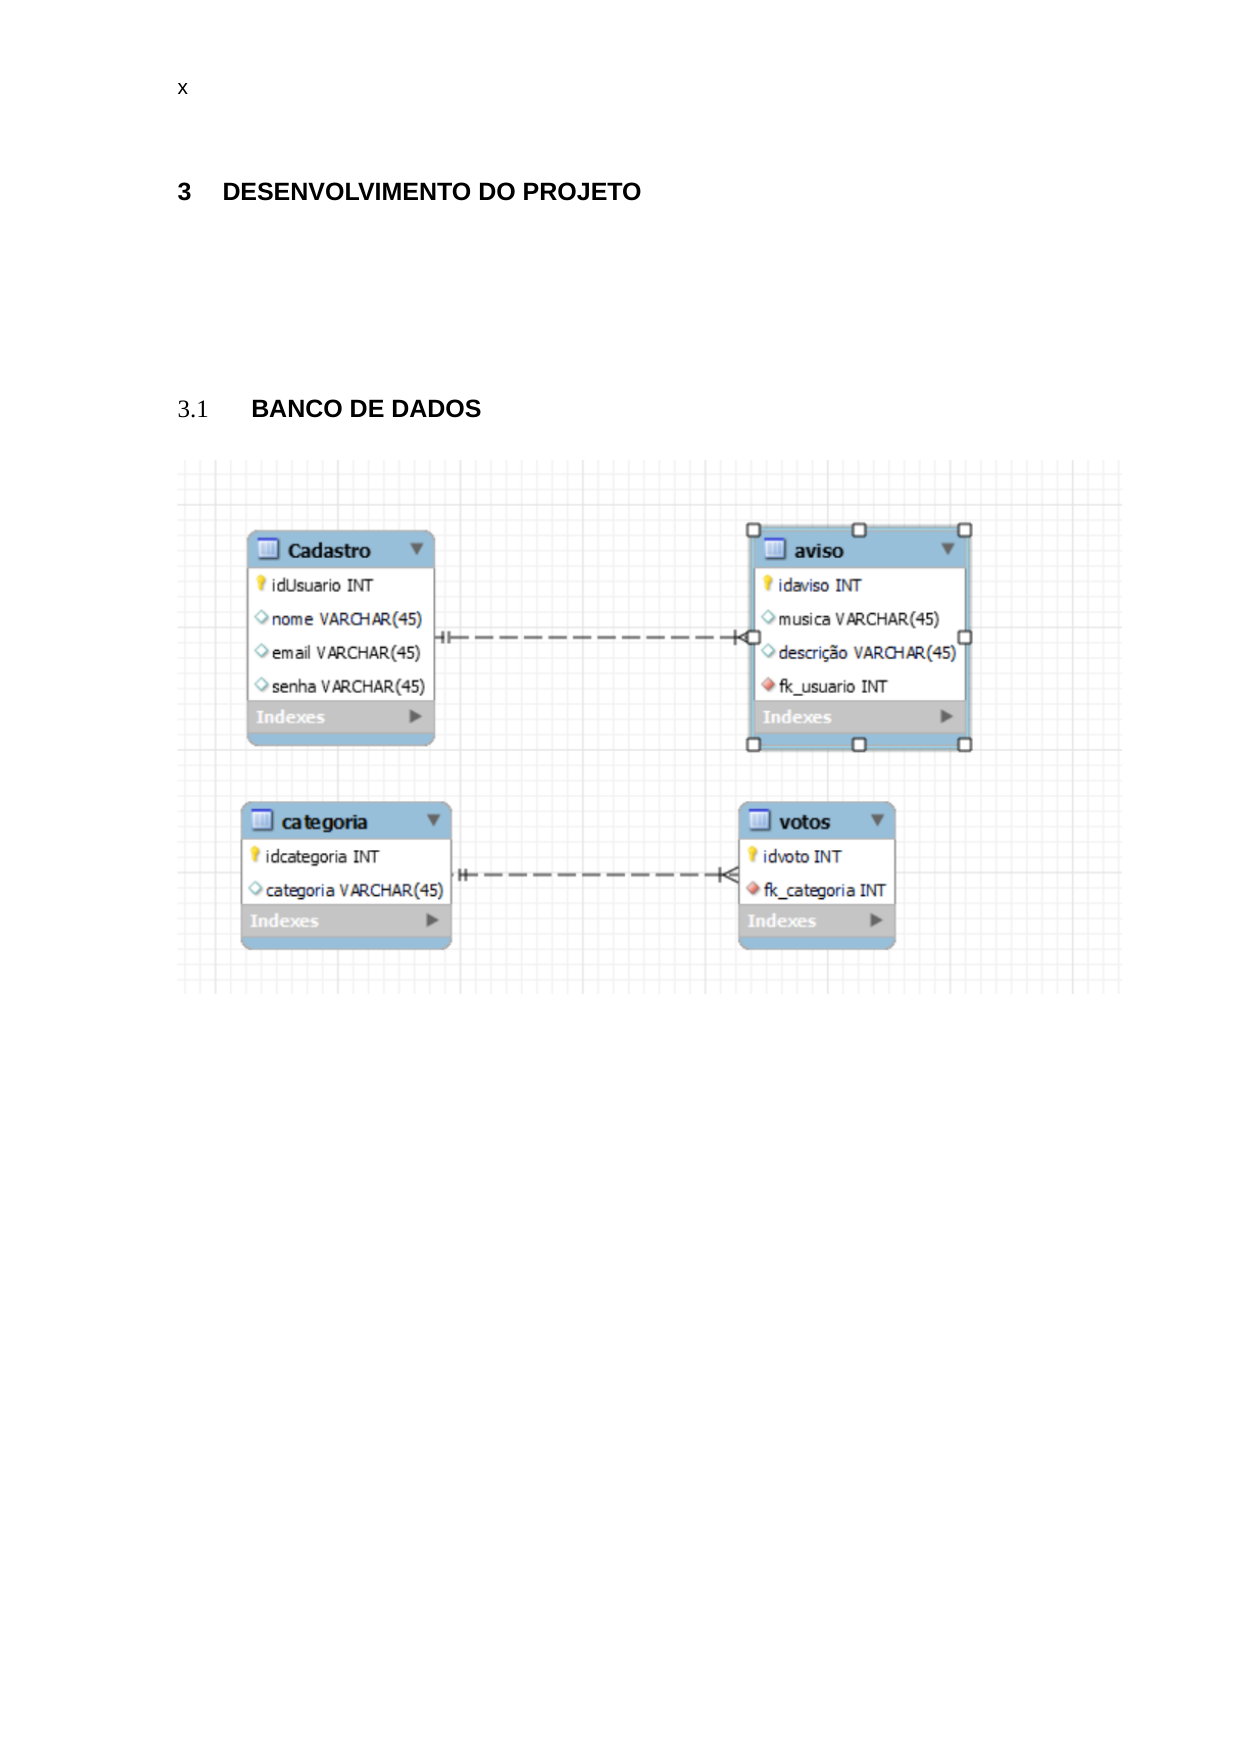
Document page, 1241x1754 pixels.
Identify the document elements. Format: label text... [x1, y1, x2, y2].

subtitle desenvolvimento do projeto [177, 177, 1122, 206]
subtitle Banco de Dados [177, 394, 1122, 423]
picture [177, 460, 1123, 994]
